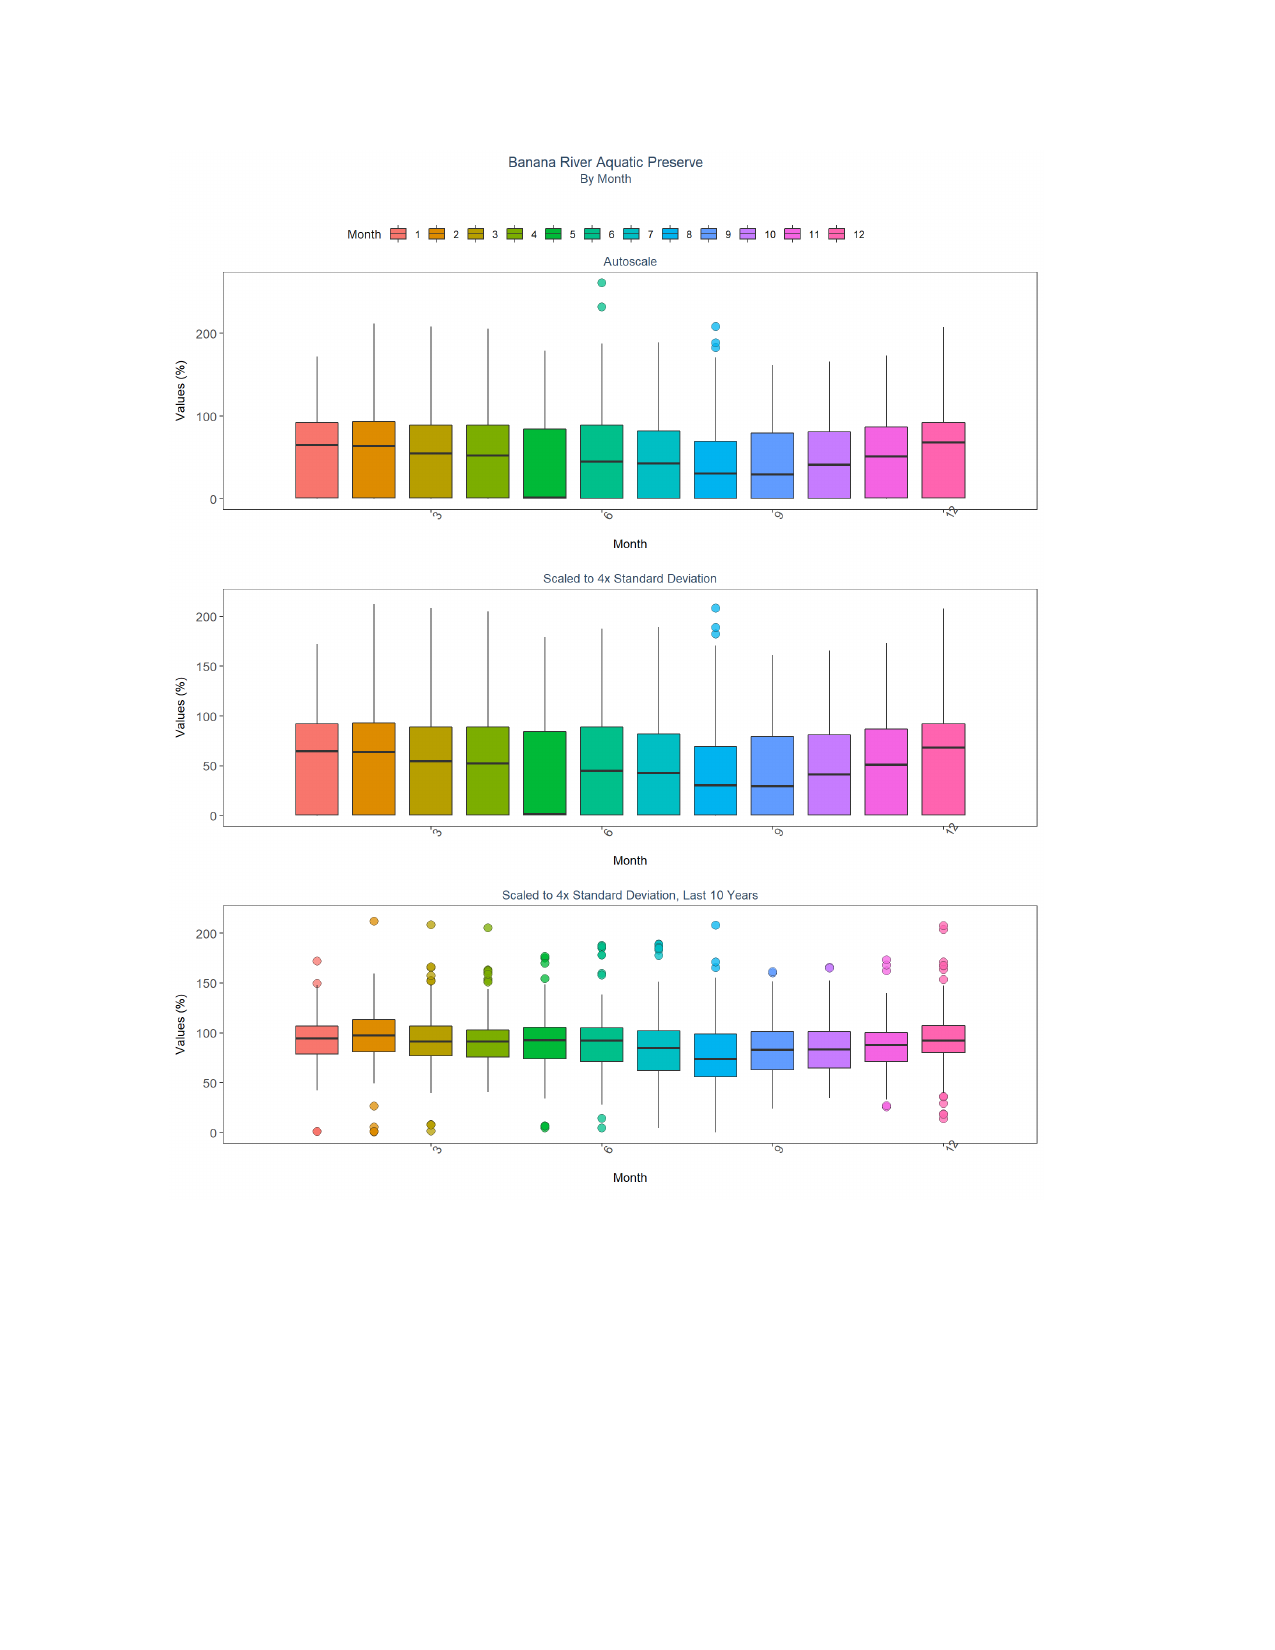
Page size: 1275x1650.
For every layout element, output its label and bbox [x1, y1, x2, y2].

picture [168, 150, 1044, 1200]
